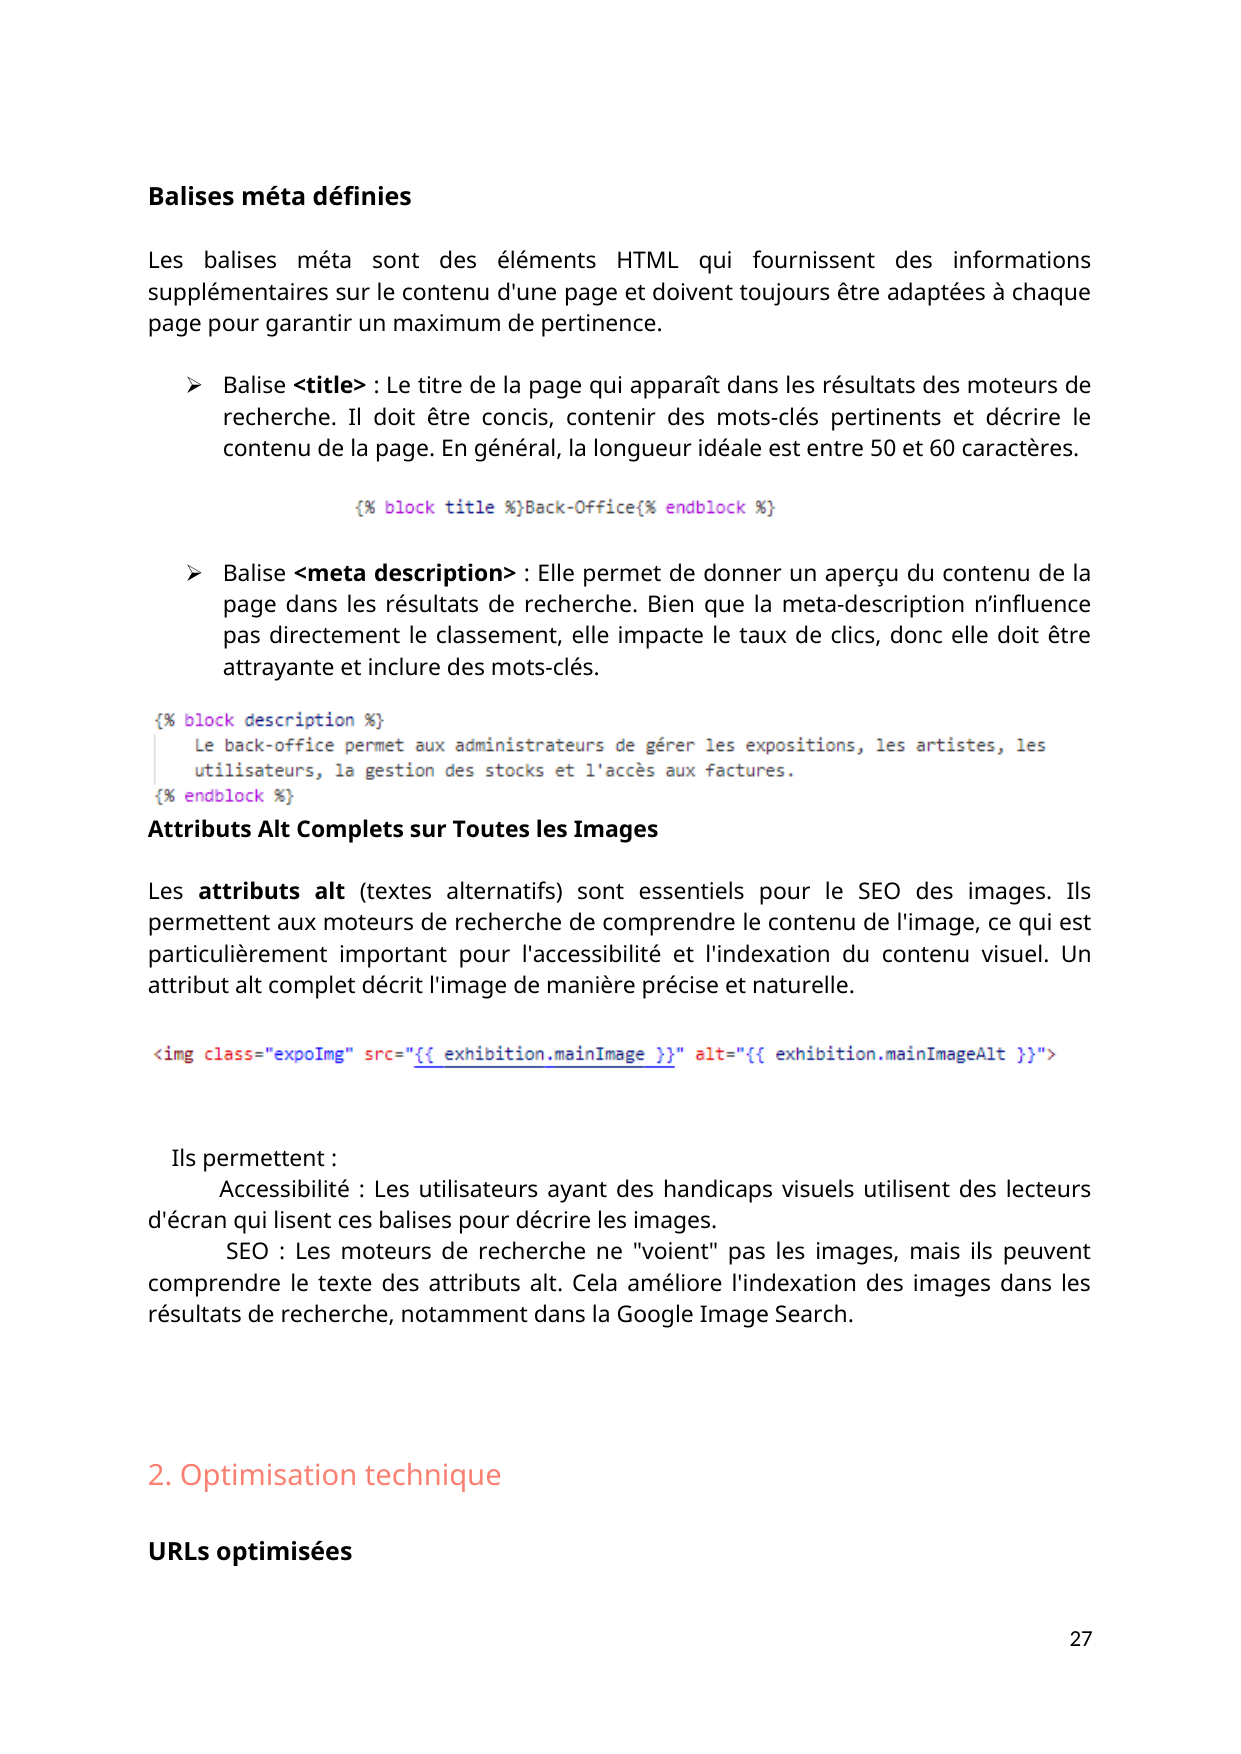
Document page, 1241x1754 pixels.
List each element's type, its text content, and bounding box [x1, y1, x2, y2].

text Accessibilité : Les utilisateurs ayant des handicaps visuels utilisent des lecteurs d'écran qui lisent ces balises pour décrire les images. [148, 1173, 1092, 1235]
text SEO : Les moteurs de recherche ne "voient" pas les images, mais ils peuvent comprendre le texte des attributs alt. Cela améliore l'indexation des images dans les résultats de recherche, notamment dans la Google Image Search. [148, 1235, 1092, 1329]
subtitle 2. Optimisation technique [148, 1454, 1092, 1494]
list Balise <title> : Le titre de la page qui apparaît dans les résultats des moteurs de recherche. Il doit être concis, contenir des mots-clés pertinents et décrire le contenu de la page. En général, la longueur idéale est entre 50 et 60 caractères. [185, 369, 1092, 463]
picture [148, 709, 1061, 813]
text Les attributs alt (textes alternatifs) sont essentiels pour le SEO des images. Ils permettent aux moteurs de recherche de comprendre le contenu de l'image, ce qui est particulièrement important pour l'accessibilité et l'indexation du contenu visuel. Un attribut alt complet décrit l'image de manière précise et naturelle. [148, 875, 1092, 1000]
picture [350, 485, 791, 528]
picture [148, 1032, 1077, 1079]
text Balises méta définies [148, 179, 1092, 213]
text Attributs Alt Complets sur Toutes les Images [148, 776, 1092, 844]
text Ils permettent : [148, 1142, 1092, 1173]
text URLs optimisées [148, 1533, 1092, 1567]
list Balise <meta description> : Elle permet de donner un aperçu du contenu de la page dans les résultats de recherche. Bien que la meta-description n’influence pas directement le classement, elle impacte le taux de clics, donc elle doit être attrayante et inclure des mots-clés. [185, 557, 1092, 682]
list Les balises méta sont des éléments HTML qui fournissent des informations supplémentaires sur le contenu d'une page et doivent toujours être adaptées à chaque page pour garantir un maximum de pertinence. [148, 244, 1092, 338]
